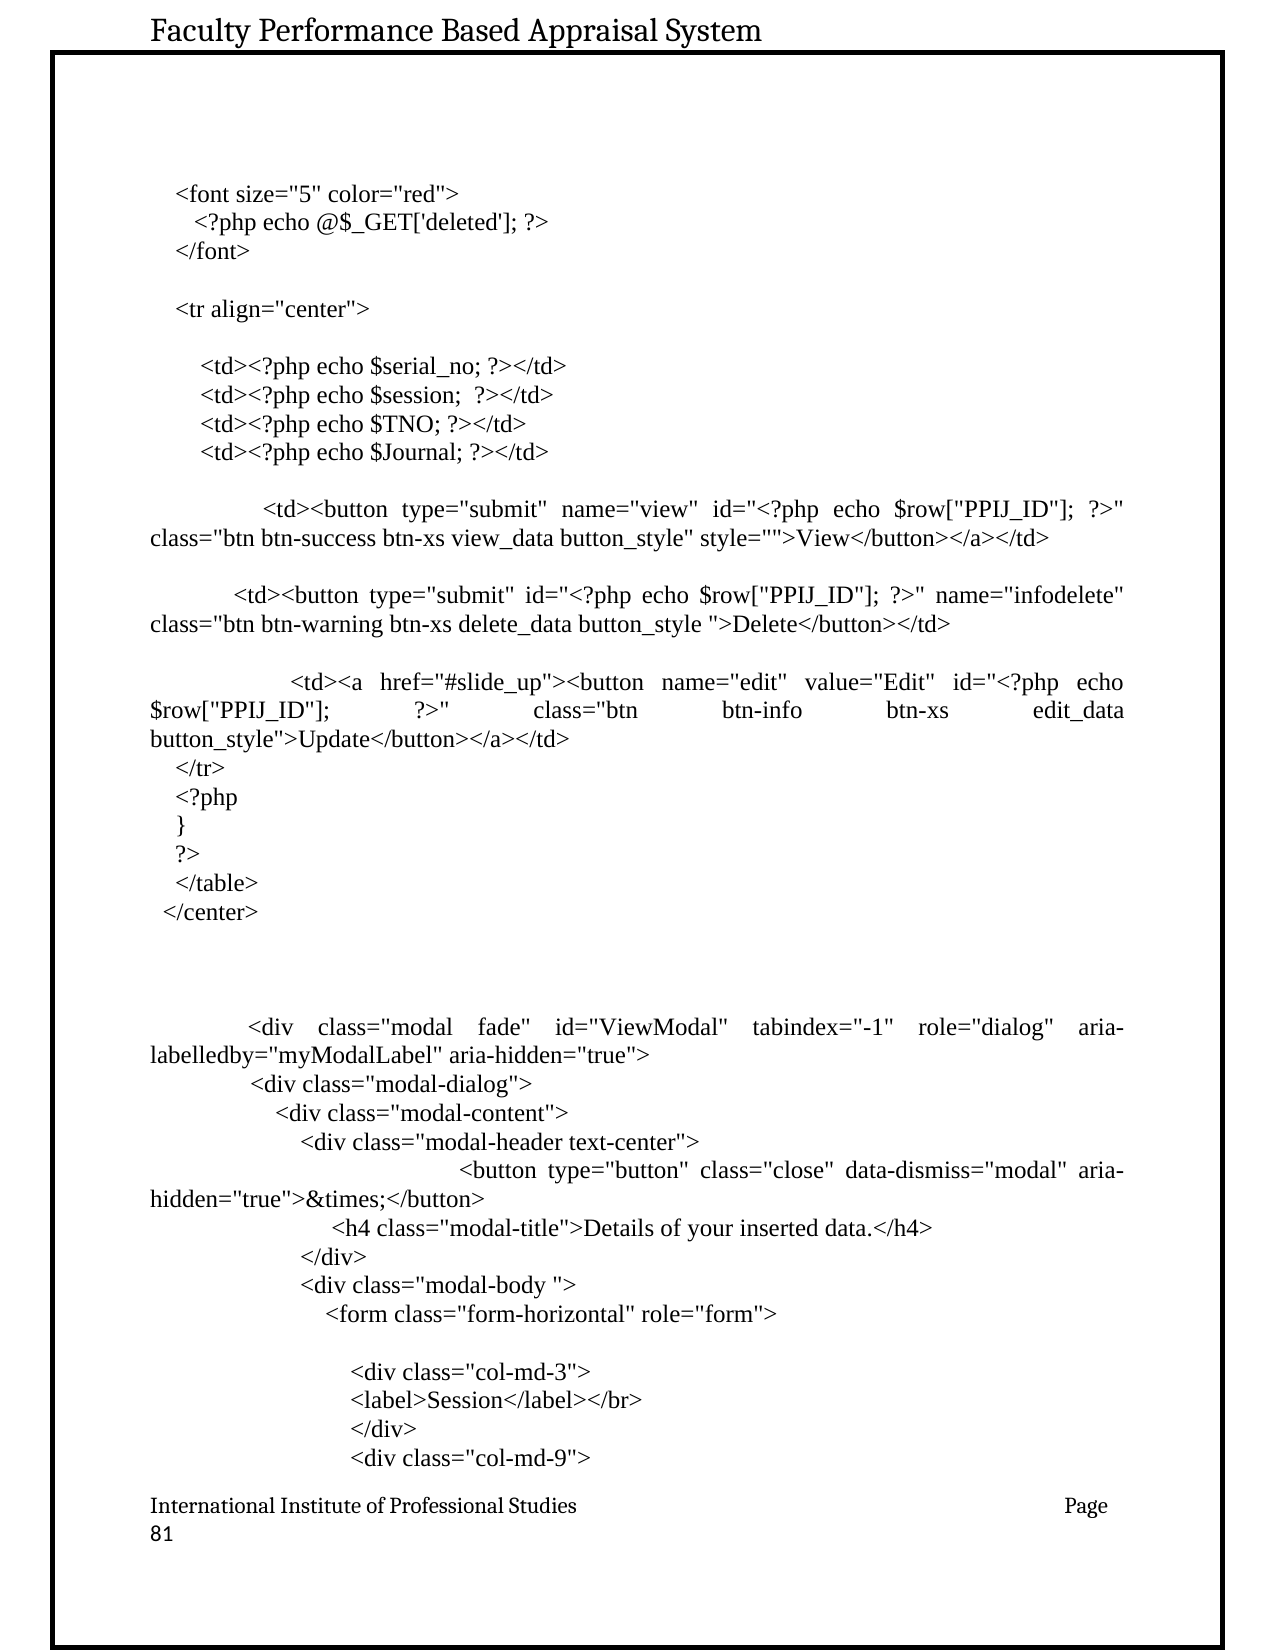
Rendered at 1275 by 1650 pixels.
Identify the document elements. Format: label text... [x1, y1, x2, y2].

text <?php [150, 782, 1125, 811]
text <h4 class="modal-title">Details of your inserted data.</h4> [150, 1213, 1125, 1242]
text <td><button type="submit" name="view" id="<?php echo $row["PPIJ_ID"]; ?>" class="btn btn-success btn-xs view_data button_style" style="">View</button></a></td> [150, 494, 1125, 552]
text </table> [150, 868, 1125, 897]
text <div class="col-md-3"> [150, 1357, 1125, 1386]
text <td><button type="submit" id="<?php echo $row["PPIJ_ID"]; ?>" name="infodelete" class="btn btn-warning btn-xs delete_data button_style ">Delete</button></td> [150, 581, 1125, 638]
text <form class="form-horizontal" role="form"> [150, 1299, 1125, 1328]
text </div> [150, 1242, 1125, 1271]
text </center> [150, 897, 1125, 926]
text <tr align="center"> [150, 294, 1125, 322]
text <div class="modal fade" id="ViewModal" tabindex="-1" role="dialog" aria-labelledby="myModalLabel" aria-hidden="true"> [150, 1012, 1125, 1069]
text } [150, 811, 1125, 839]
text <?php echo @$_GET['deleted']; ?> [150, 207, 1125, 236]
text <div class="modal-body "> [150, 1271, 1125, 1299]
text </font> [150, 236, 1125, 265]
text </tr> [150, 753, 1125, 782]
text <td><?php echo $TNO; ?></td> [150, 409, 1125, 437]
text <td><?php echo $session; ?></td> [150, 380, 1125, 409]
text <div class="col-md-9"> [150, 1443, 1125, 1472]
text <div class="modal-content"> [150, 1098, 1125, 1127]
text </div> [150, 1414, 1125, 1443]
text <td><a href="#slide_up"><button name="edit" value="Edit" id="<?php echo $row["PPIJ_ID"]; ?>" class="btn btn-info btn-xs edit_data button_style">Update</button></a></td> [150, 667, 1125, 753]
text <button type="button" class="close" data-dismiss="modal" aria-hidden="true">&times;</button> [150, 1156, 1125, 1213]
text <font size="5" color="red"> [150, 179, 1125, 207]
text ?> [150, 839, 1125, 868]
text <div class="modal-dialog"> [150, 1069, 1125, 1098]
text <td><?php echo $Journal; ?></td> [150, 437, 1125, 466]
text <div class="modal-header text-center"> [150, 1127, 1125, 1156]
text <label>Session</label></br> [150, 1386, 1125, 1414]
text <td><?php echo $serial_no; ?></td> [150, 351, 1125, 380]
